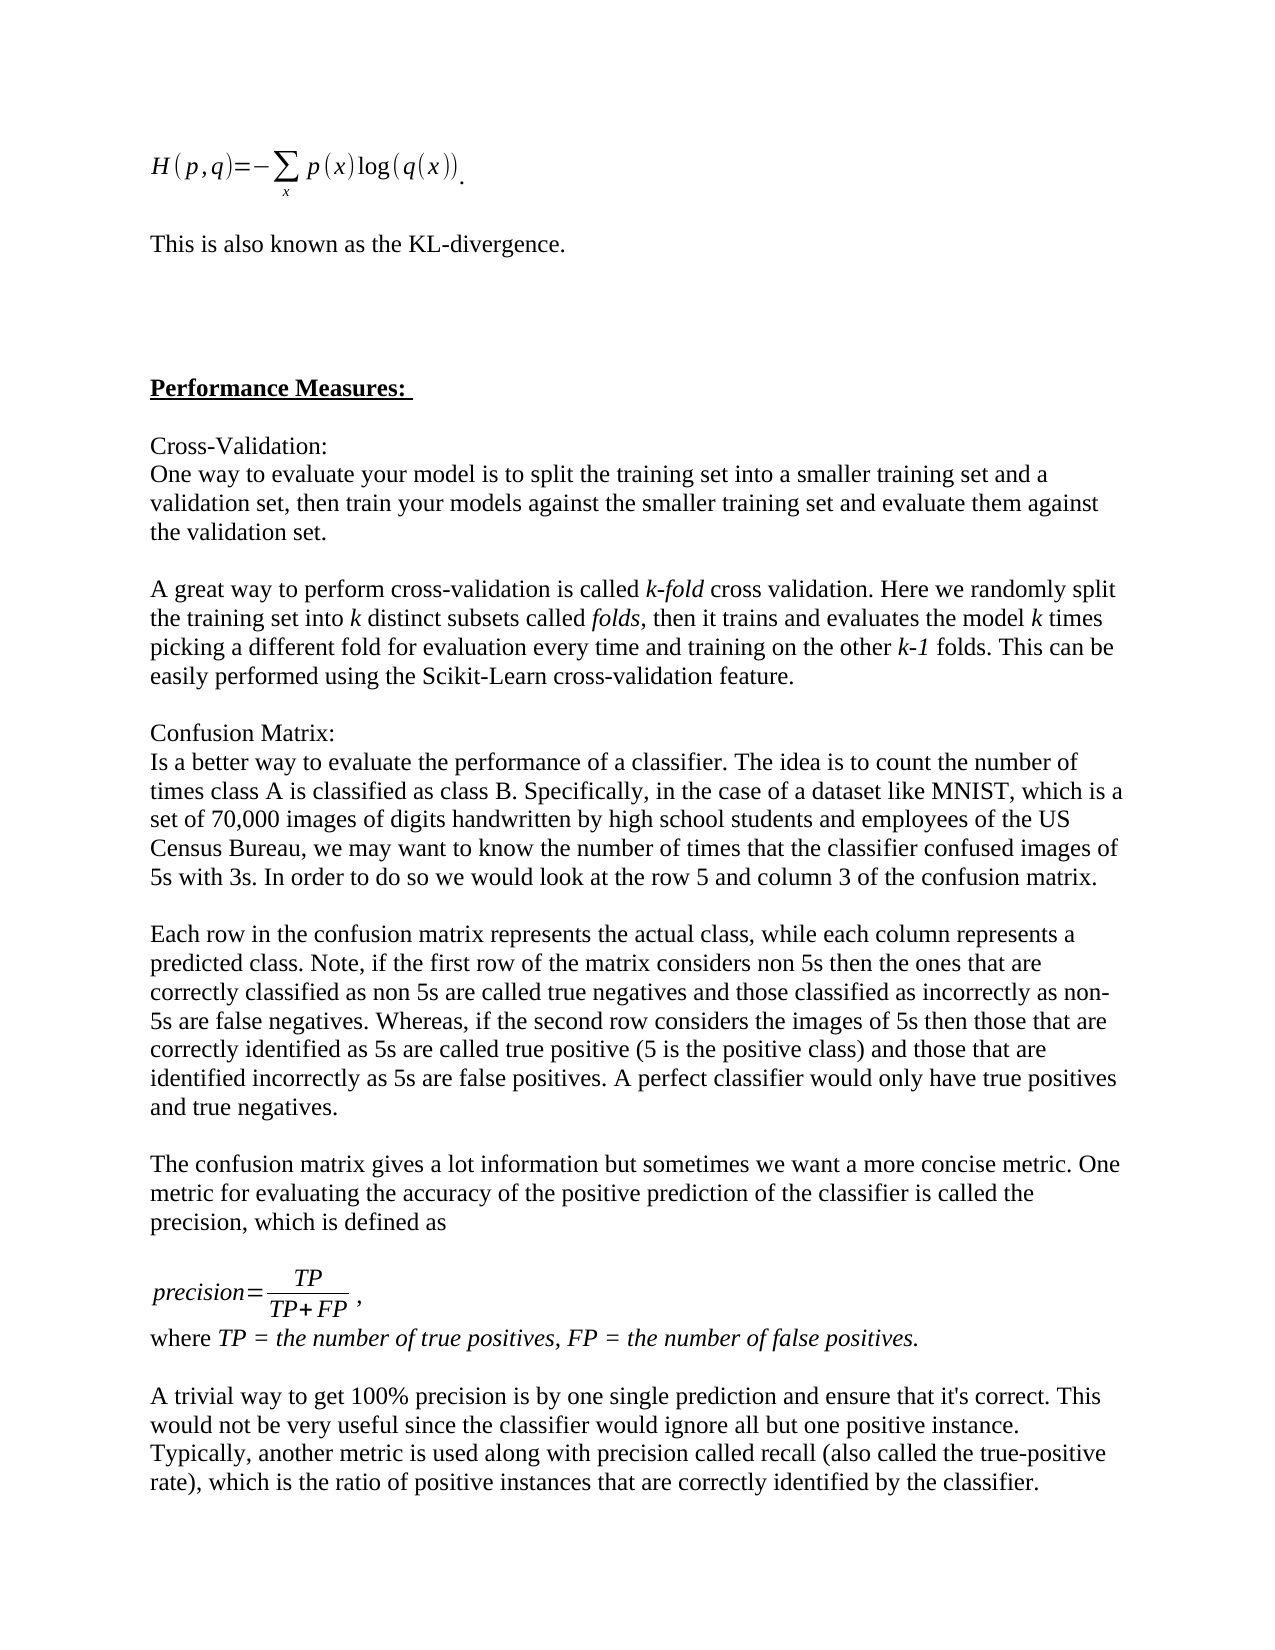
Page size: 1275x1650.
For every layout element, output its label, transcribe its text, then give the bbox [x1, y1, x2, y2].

text The confusion matrix gives a lot information but sometimes we want a more concise metric. One metric for evaluating the accuracy of the positive prediction of the classifier is called the precision, which is defined as [150, 1149, 1125, 1236]
text Each row in the confusion matrix represents the actual class, while each column represents a predicted class. Note, if the first row of the matrix considers non 5s then the ones that are correctly classified as non 5s are called true negatives and those classified as incorrectly as non-5s are false negatives. Whereas, if the second row considers the images of 5s then those that are correctly identified as 5s are called true positive (5 is the positive class) and those that are identified incorrectly as 5s are false positives. A perfect classifier would only have true positives and true negatives. [150, 919, 1125, 1121]
text Confusion Matrix: [150, 718, 1125, 747]
text . [150, 150, 1125, 201]
text One way to evaluate your model is to split the training set into a smaller training set and a validation set, then train your models against the smaller training set and evaluate them against the validation set. [150, 459, 1125, 546]
text This is also known as the KL-divergence. [150, 229, 1125, 258]
text A great way to perform cross-validation is called k-fold cross validation. Here we randomly split the training set into k distinct subsets called folds, then it trains and evaluates the model k times picking a different fold for evaluation every time and training on the other k-1 folds. This can be easily performed using the Scikit-Learn cross-validation feature. [150, 574, 1125, 689]
text A trivial way to get 100% precision is by one single prediction and ensure that it's correct. This would not be very useful since the classifier would ignore all but one positive instance. Typically, another metric is used along with precision called recall (also called the true-positive rate), which is the ratio of positive instances that are correctly identified by the classifier. [150, 1381, 1125, 1496]
text Cross-Validation: [150, 431, 1125, 459]
text Is a better way to evaluate the performance of a classifier. The idea is to count the number of times class A is classified as class B. Specifically, in the case of a dataset like MNIST, which is a set of 70,000 images of digits handwritten by high school students and employees of the US Census Bureau, we may want to know the number of times that the classifier confused images of 5s with 3s. In order to do so we would look at the row 5 and column 3 of the confusion matrix. [150, 747, 1125, 891]
text , [150, 1264, 1125, 1323]
text where TP = the number of true positives, FP = the number of false positives. [150, 1323, 1125, 1352]
text Performance Measures: [150, 373, 1125, 402]
